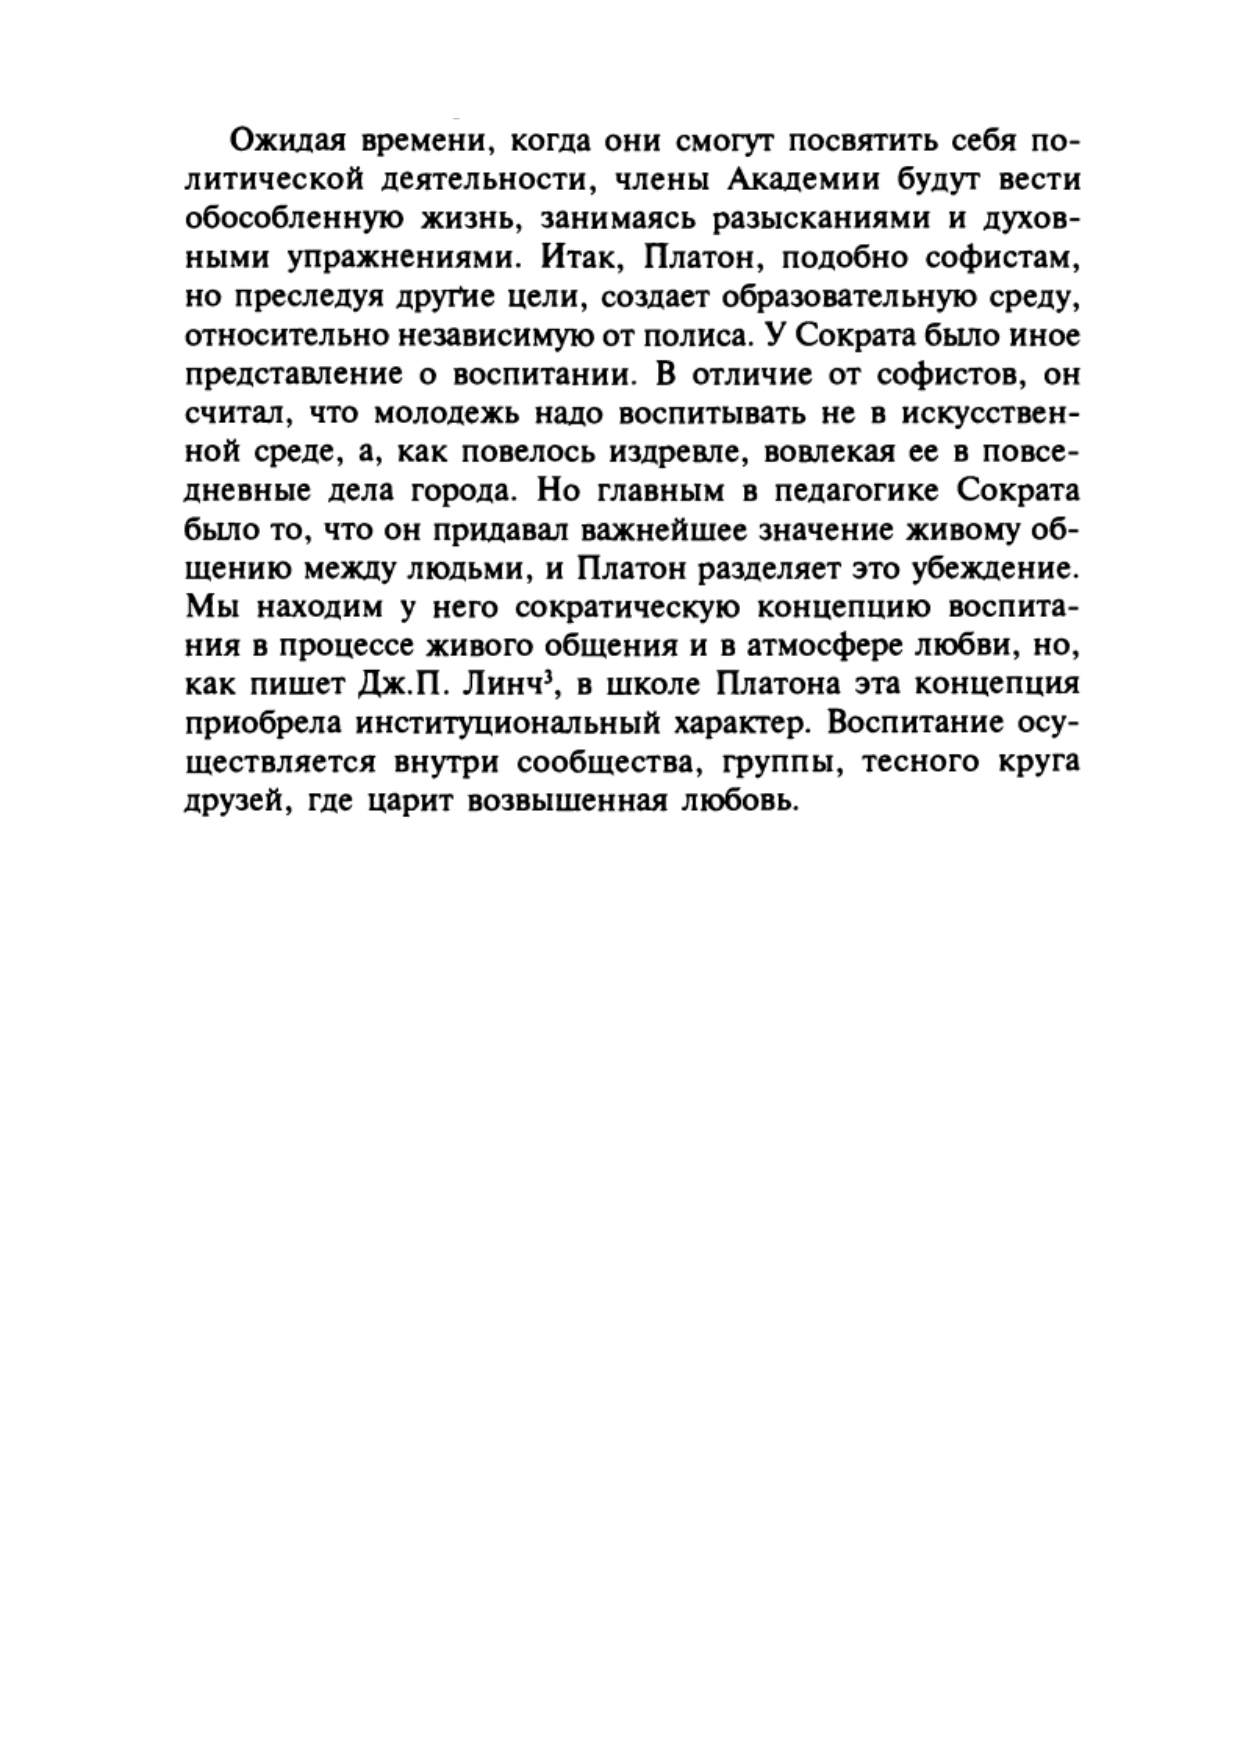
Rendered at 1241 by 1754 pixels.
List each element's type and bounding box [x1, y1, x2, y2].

picture [177, 118, 1098, 828]
